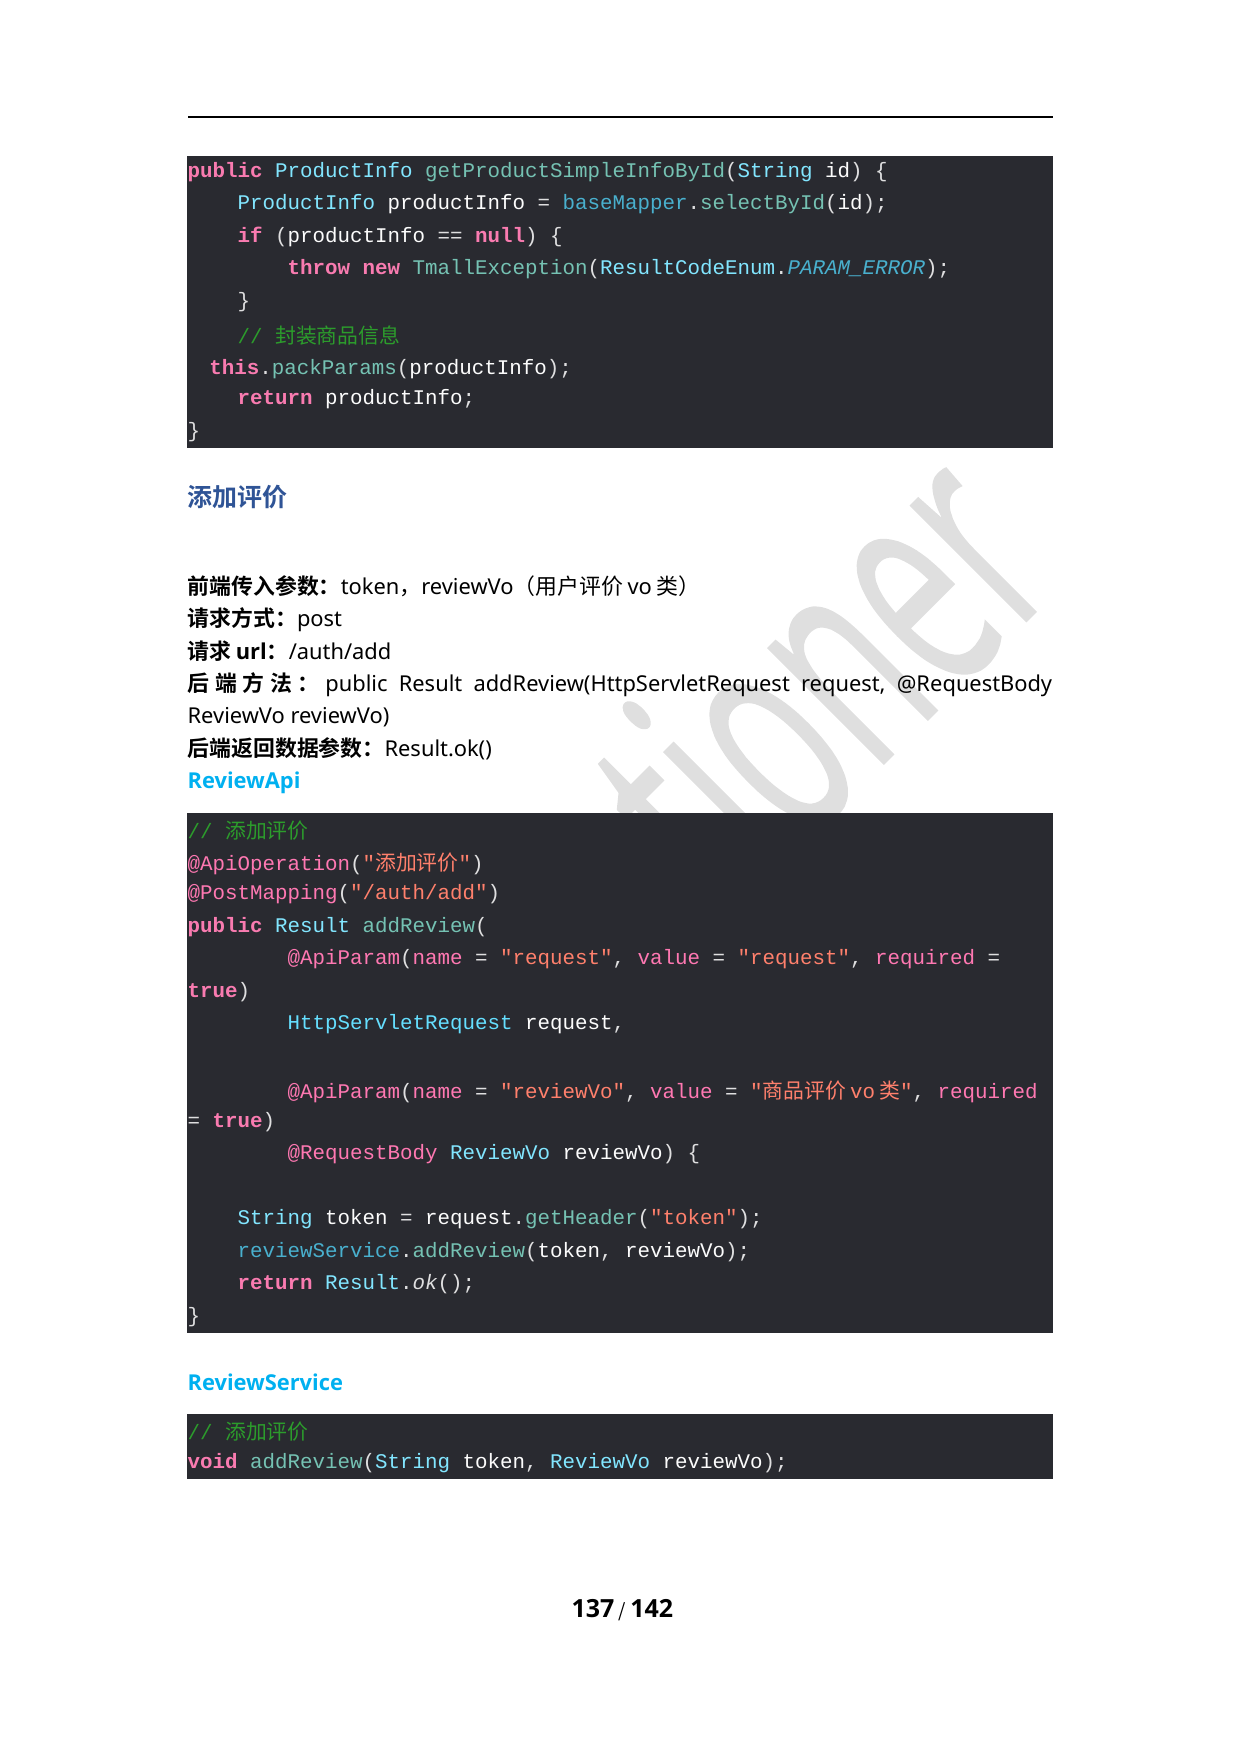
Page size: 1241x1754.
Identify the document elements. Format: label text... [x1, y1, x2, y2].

text 前端传入参数：token，reviewVo（用户评价vo类） [187, 569, 1053, 601]
text ReviewService [187, 1365, 1053, 1398]
text 后端返回数据参数：Result.ok() [187, 731, 1053, 764]
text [187, 156, 1053, 448]
text 添加评价 [187, 463, 1053, 528]
text 请求方式：post [187, 601, 1053, 634]
text 请求url：/auth/add [187, 634, 1053, 666]
text 后端方法：public Result addReview(HttpServletRequest request, @RequestBody ReviewVo reviewVo) [187, 666, 1053, 731]
text // 添加评价 @ApiOperation("添加评价") @PostMapping("/auth/add") public Result addReview( @ApiParam(name = "request", value = "request", required = true) HttpServletRequest request, @ApiParam(name = "reviewVo", value = "商品评价vo类", required = true) @RequestBody ReviewVo reviewVo) { String token = request.getHeader("token"); reviewService.addReview(token, reviewVo); return Result.ok(); } [187, 813, 1053, 1333]
text ReviewApi [187, 764, 1053, 796]
text // 添加评价 void addReview(String token, ReviewVo reviewVo); [187, 1414, 1053, 1479]
